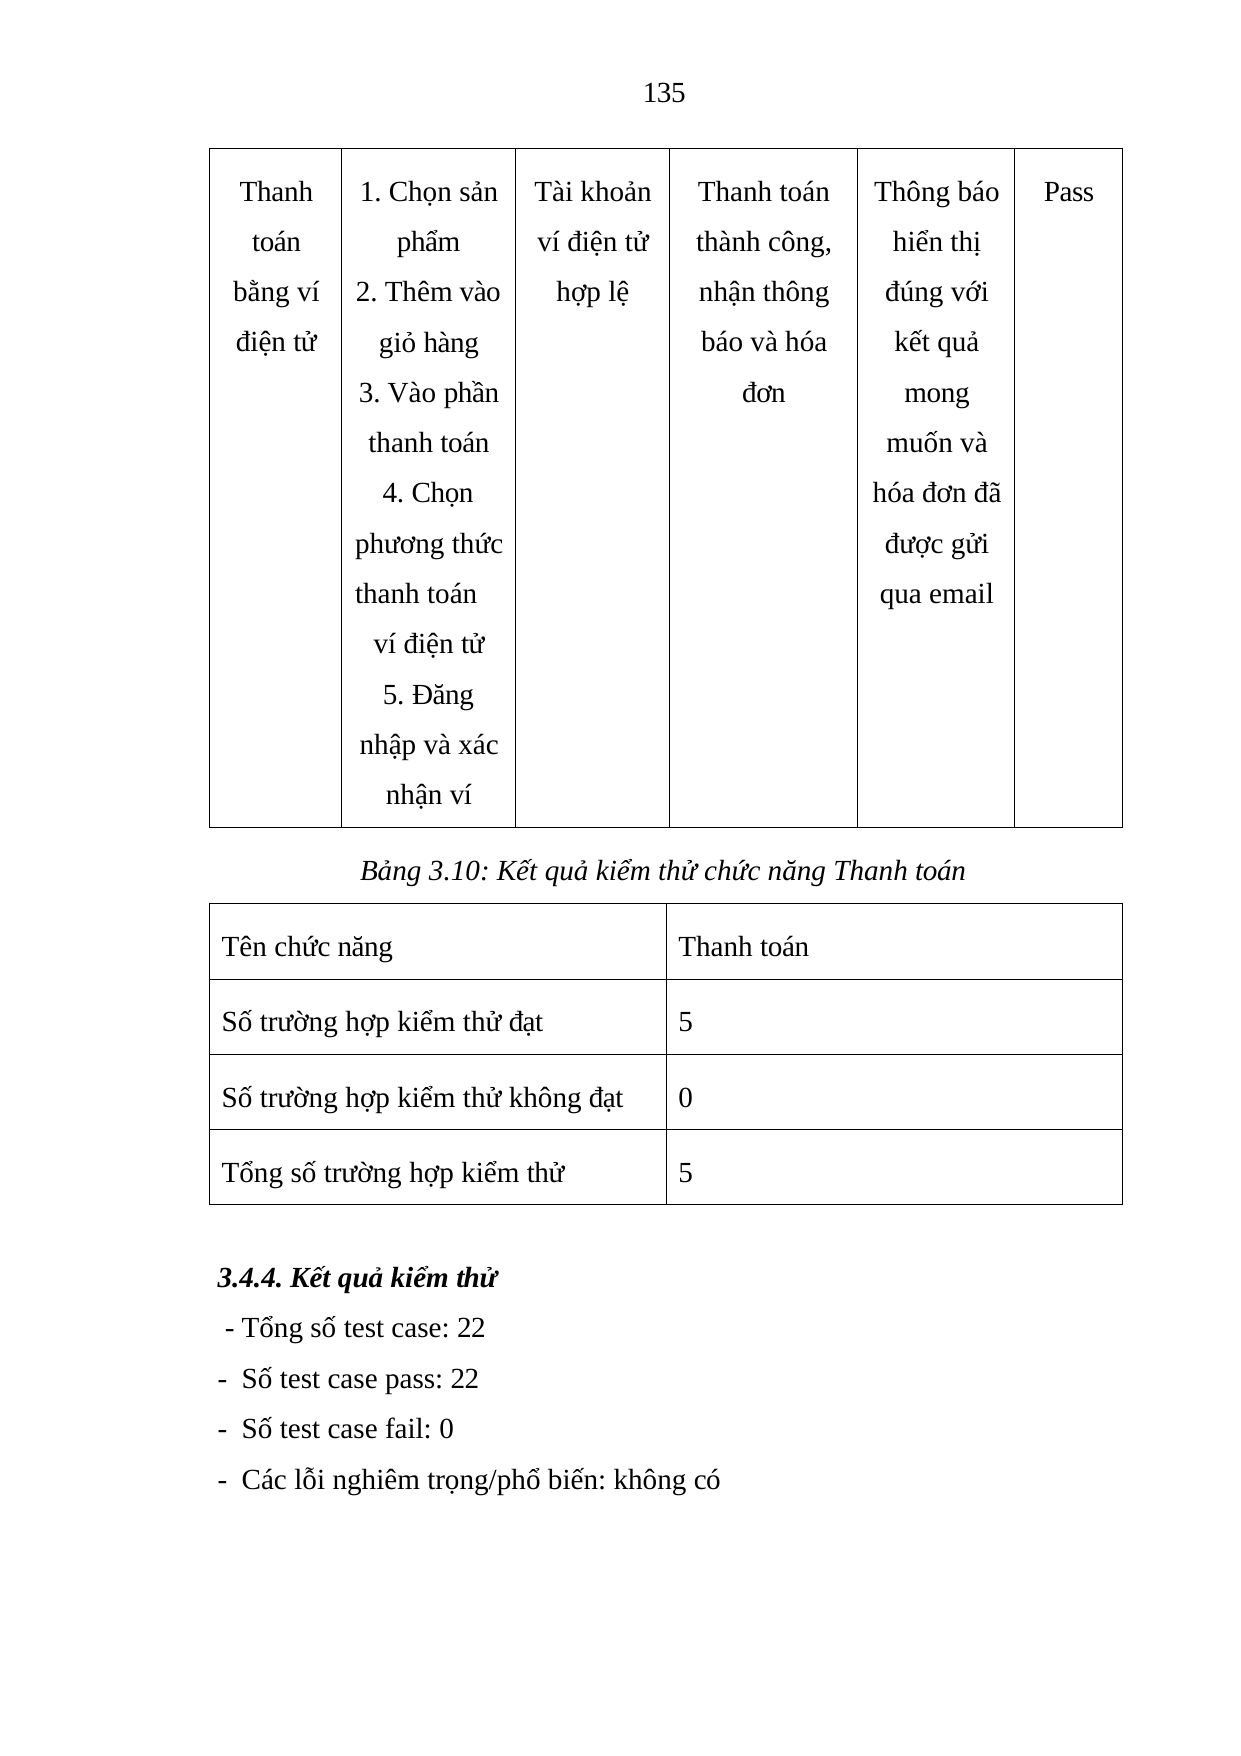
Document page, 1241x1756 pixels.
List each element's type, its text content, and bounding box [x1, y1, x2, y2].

table_cell Số trường hợp kiểm thử đạt [210, 980, 666, 1054]
table_cell 5 [667, 1130, 1122, 1204]
list Số test case fail: 0 [217, 1412, 1137, 1445]
subtitle Kết quả kiểm thử [217, 1260, 1137, 1293]
text Bảng 3.10: Kết quả kiểm thử chức năng Thanh toán [230, 853, 1098, 886]
list Số test case pass: 22 [217, 1361, 1137, 1394]
table_header Thanh toán bằng ví điện tử [210, 149, 341, 827]
table_cell 5 [667, 980, 1122, 1054]
table_cell Tổng số trường hợp kiểm thử [210, 1130, 666, 1204]
table_header Chọn sản phẩm Thêm vào giỏ hàng Vào phần thanh toán Chọn phương thức thanh toán ví điện tử Đăng nhập và xác nhận ví [342, 149, 515, 827]
list Tổng số test case: 22 [224, 1310, 1137, 1344]
table_cell Số trường hợp kiểm thử không đạt [210, 1055, 666, 1129]
list Các lỗi nghiêm trọng/phổ biến: không có [217, 1462, 1137, 1496]
table_header Thanh toán [667, 904, 1122, 978]
table_header Tài khoản ví điện tử hợp lệ [516, 149, 669, 827]
table_header Thanh toán thành công, nhận thông báo và hóa đơn [670, 149, 857, 827]
table_cell 0 [667, 1055, 1122, 1129]
table_header Tên chức năng [210, 904, 666, 978]
table_header Thông báo hiển thị đúng với kết quả mong muốn và hóa đơn đã được gửi qua email [858, 149, 1014, 827]
table_header Pass [1015, 149, 1122, 827]
